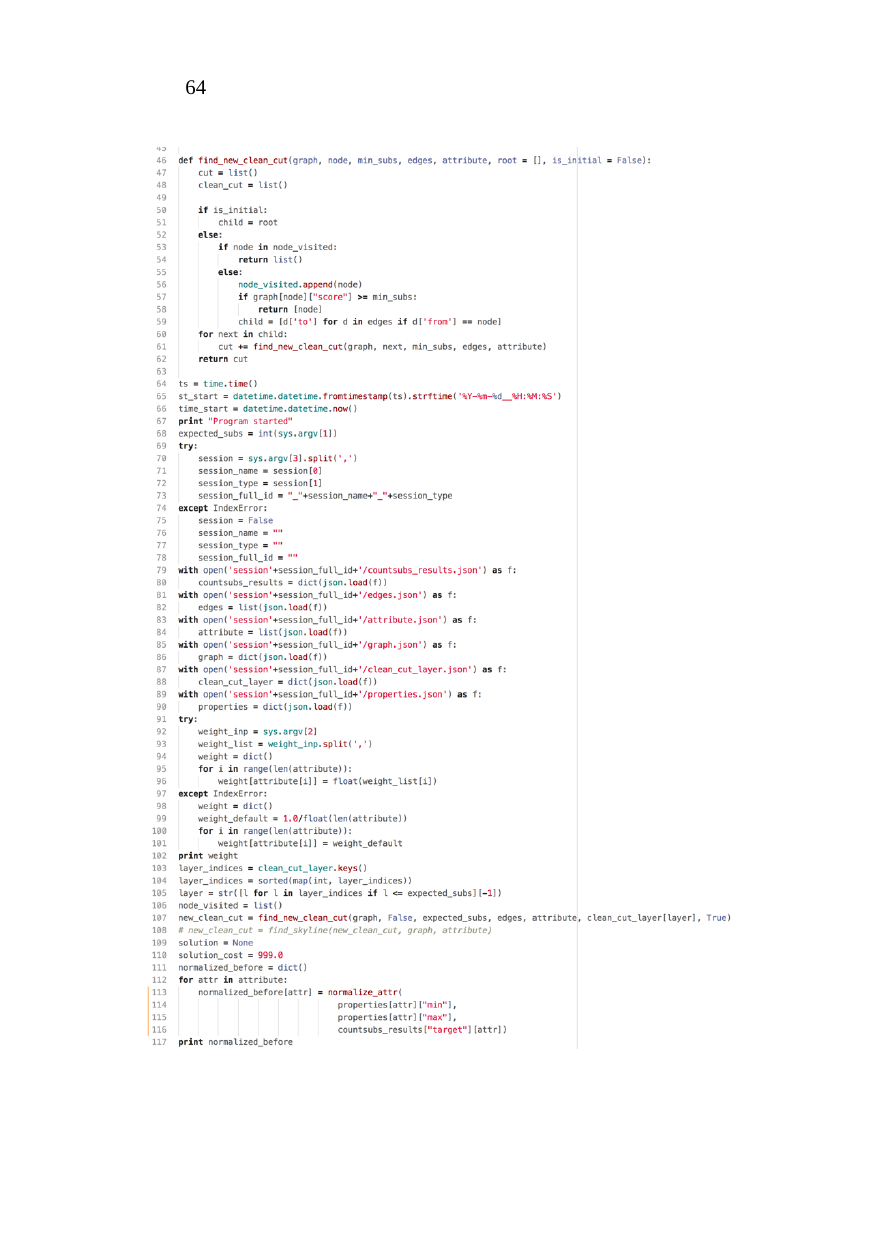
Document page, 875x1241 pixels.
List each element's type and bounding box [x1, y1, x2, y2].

picture [147, 147, 756, 1049]
